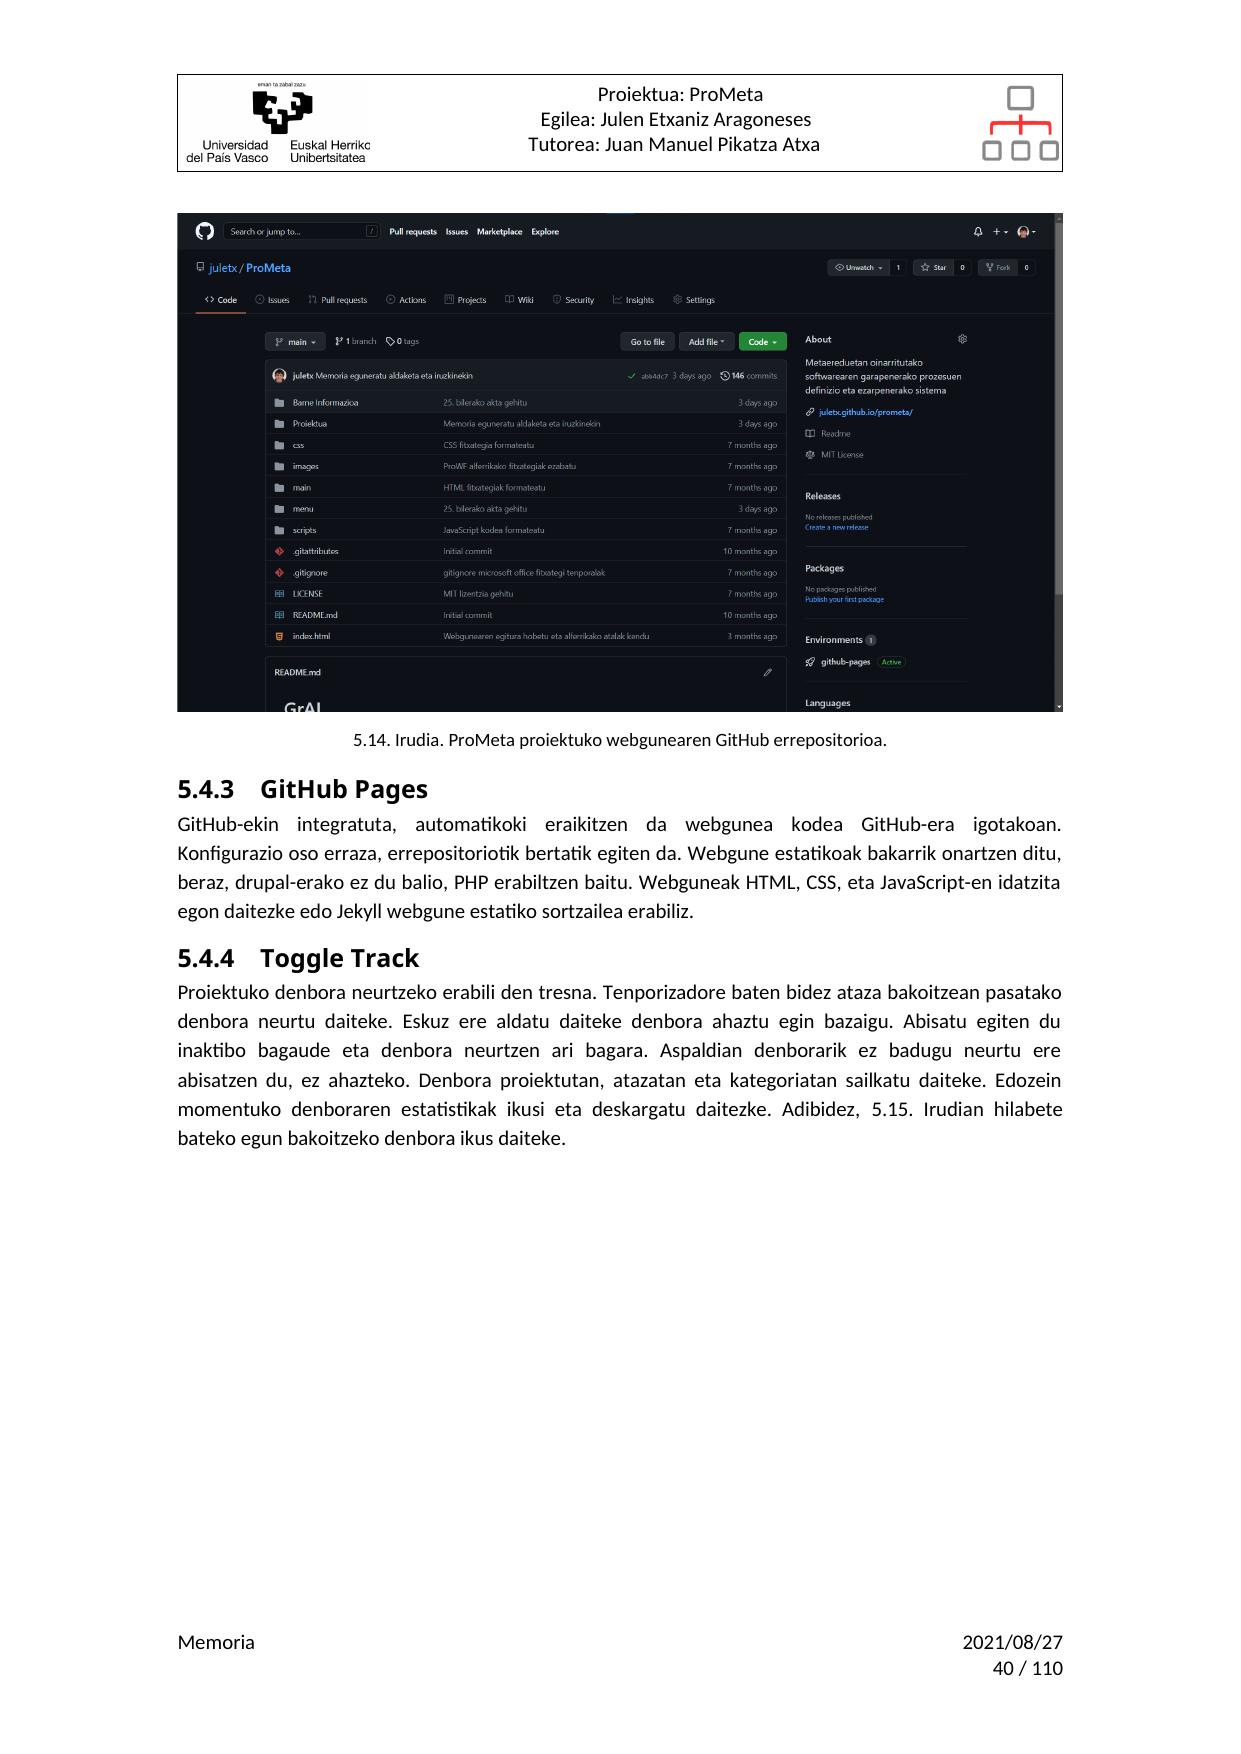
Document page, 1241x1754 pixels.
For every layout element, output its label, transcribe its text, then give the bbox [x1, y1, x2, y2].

subtitle GitHub Pages [177, 772, 1063, 806]
text GitHub-ekin integratuta, automatikoki eraikitzen da webgunea kodea GitHub-era igotakoan. Konfigurazio oso erraza, errepositoriotik bertatik egiten da. Webgune estatikoak bakarrik onartzen ditu, beraz, drupal-erako ez du balio, PHP erabiltzen baitu. Webguneak HTML, CSS, eta JavaScript-en idatzita egon daitezke edo Jekyll webgune estatiko sortzailea erabiliz. [177, 811, 1063, 924]
picture [978, 80, 1060, 162]
subtitle Toggle Track [177, 940, 1063, 974]
picture [182, 81, 370, 162]
picture [177, 213, 1063, 712]
